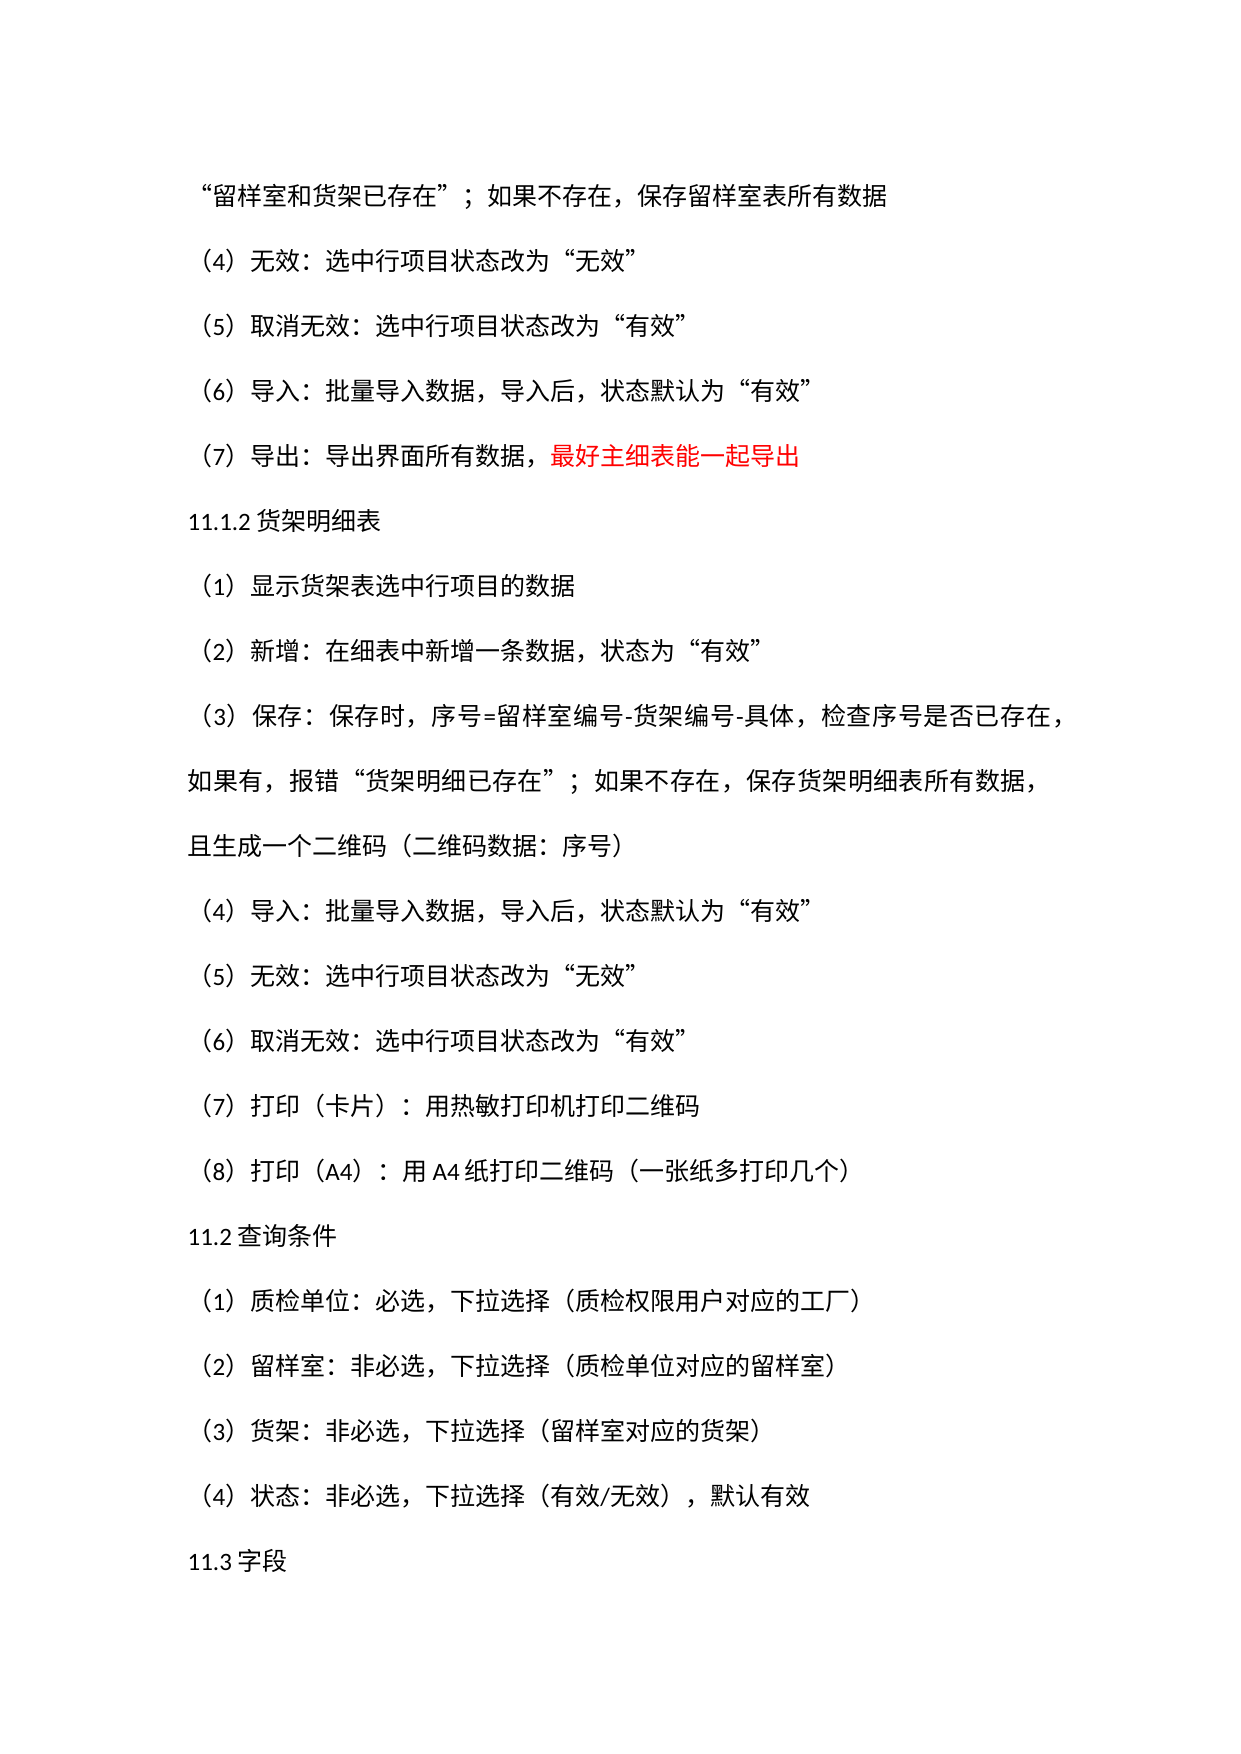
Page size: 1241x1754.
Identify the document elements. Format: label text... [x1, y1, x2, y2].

text （4）导入：批量导入数据，导入后，状态默认为“有效” [187, 877, 1053, 942]
text （7）打印（卡片）：用热敏打印机打印二维码 [187, 1072, 1053, 1137]
text （2）新增：在细表中新增一条数据，状态为“有效” [187, 617, 1053, 682]
text 11.3字段 [187, 1527, 1053, 1592]
text （4）状态：非必选，下拉选择（有效/无效），默认有效 [187, 1462, 1053, 1527]
text （5）取消无效：选中行项目状态改为“有效” [187, 292, 1053, 357]
text 11.1.2货架明细表 [187, 487, 1053, 552]
text 11.2查询条件 [187, 1202, 1053, 1267]
text （1）质检单位：必选，下拉选择（质检权限用户对应的工厂） [187, 1267, 1053, 1332]
text （6）导入：批量导入数据，导入后，状态默认为“有效” [187, 357, 1053, 422]
text （6）取消无效：选中行项目状态改为“有效” [187, 1007, 1053, 1072]
text （1）显示货架表选中行项目的数据 [187, 552, 1053, 617]
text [187, 162, 1053, 227]
text （7）导出：导出界面所有数据，最好主细表能一起导出 [187, 422, 1053, 487]
text （2）留样室：非必选，下拉选择（质检单位对应的留样室） [187, 1332, 1053, 1397]
text （3）保存：保存时，序号=留样室编号-货架编号-具体，检查序号是否已存在，如果有，报错“货架明细已存在”；如果不存在，保存货架明细表所有数据，且生成一个二维码（二维码数据：序号） [187, 682, 1053, 877]
text （4）无效：选中行项目状态改为“无效” [187, 227, 1053, 292]
text （5）无效：选中行项目状态改为“无效” [187, 942, 1053, 1007]
text （8）打印（A4）：用A4纸打印二维码（一张纸多打印几个） [187, 1137, 1053, 1202]
text （3）货架：非必选，下拉选择（留样室对应的货架） [187, 1397, 1053, 1462]
